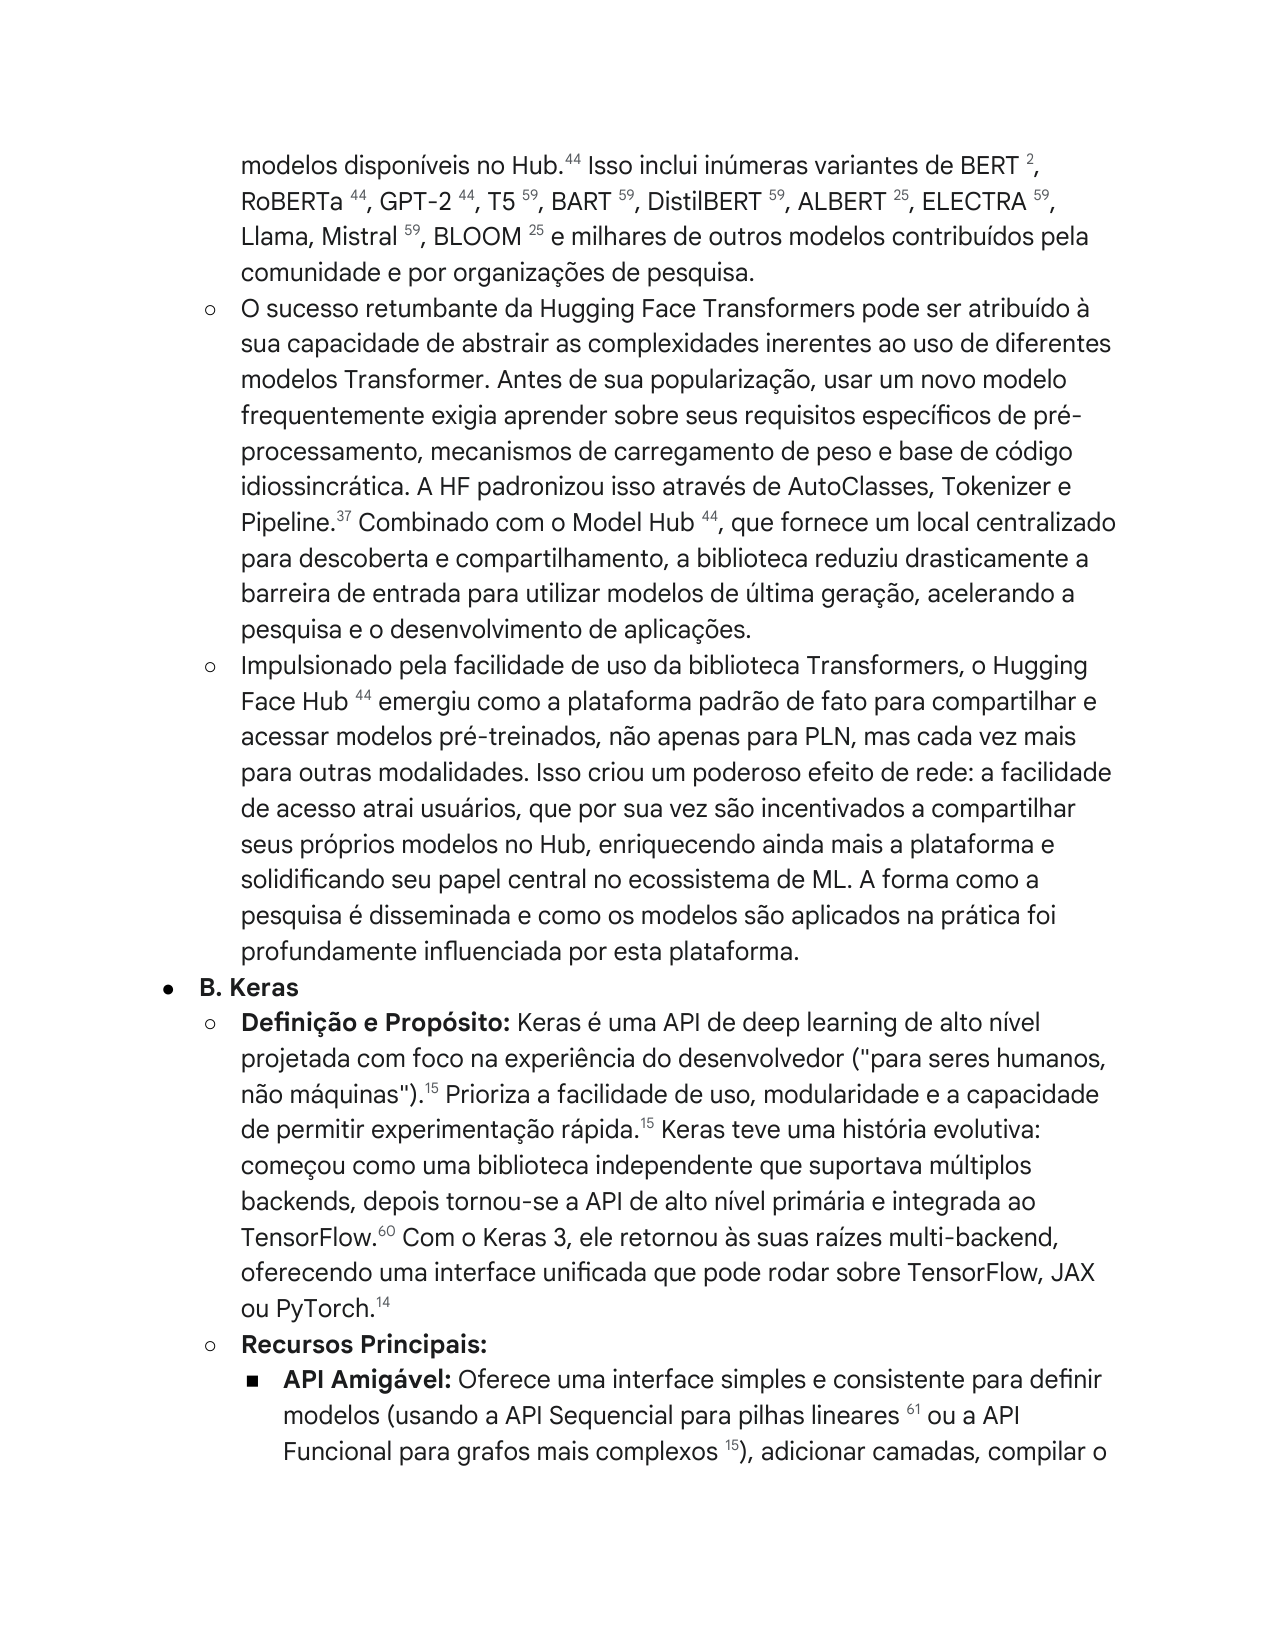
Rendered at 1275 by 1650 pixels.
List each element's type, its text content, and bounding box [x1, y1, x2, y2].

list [203, 150, 1125, 288]
list O sucesso retumbante da Hugging Face Transformers pode ser atribuído à sua capacidade de abstrair as complexidades inerentes ao uso de diferentes modelos Transformer. Antes de sua popularização, usar um novo modelo frequentemente exigia aprender sobre seus requisitos específicos de pré-processamento, mecanismos de carregamento de peso e base de código idiossincrática. A HF padronizou isso através de AutoClasses, Tokenizer e Pipeline.37 Combinado com o Model Hub 44, que fornece um local centralizado para descoberta e compartilhamento, a biblioteca reduziu drasticamente a barreira de entrada para utilizar modelos de última geração, acelerando a pesquisa e o desenvolvimento de aplicações. [203, 293, 1125, 646]
list B. Keras [161, 972, 1125, 1003]
list Impulsionado pela facilidade de uso da biblioteca Transformers, o Hugging Face Hub 44 emergiu como a plataforma padrão de fato para compartilhar e acessar modelos pré-treinados, não apenas para PLN, mas cada vez mais para outras modalidades. Isso criou um poderoso efeito de rede: a facilidade de acesso atrai usuários, que por sua vez são incentivados a compartilhar seus próprios modelos no Hub, enriquecendo ainda mais a plataforma e solidificando seu papel central no ecossistema de ML. A forma como a pesquisa é disseminada e como os modelos são aplicados na prática foi profundamente influenciada por esta plataforma. [203, 650, 1125, 967]
list Recursos Principais: [203, 1329, 1125, 1360]
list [245, 1365, 1125, 1468]
list Definição e Propósito: Keras é uma API de deep learning de alto nível projetada com foco na experiência do desenvolvedor ("para seres humanos, não máquinas").15 Prioriza a facilidade de uso, modularidade e a capacidade de permitir experimentação rápida.15 Keras teve uma história evolutiva: começou como uma biblioteca independente que suportava múltiplos backends, depois tornou-se a API de alto nível primária e integrada ao TensorFlow.60 Com o Keras 3, ele retornou às suas raízes multi-backend, oferecendo uma interface unificada que pode rodar sobre TensorFlow, JAX ou PyTorch.14 [203, 1007, 1125, 1325]
